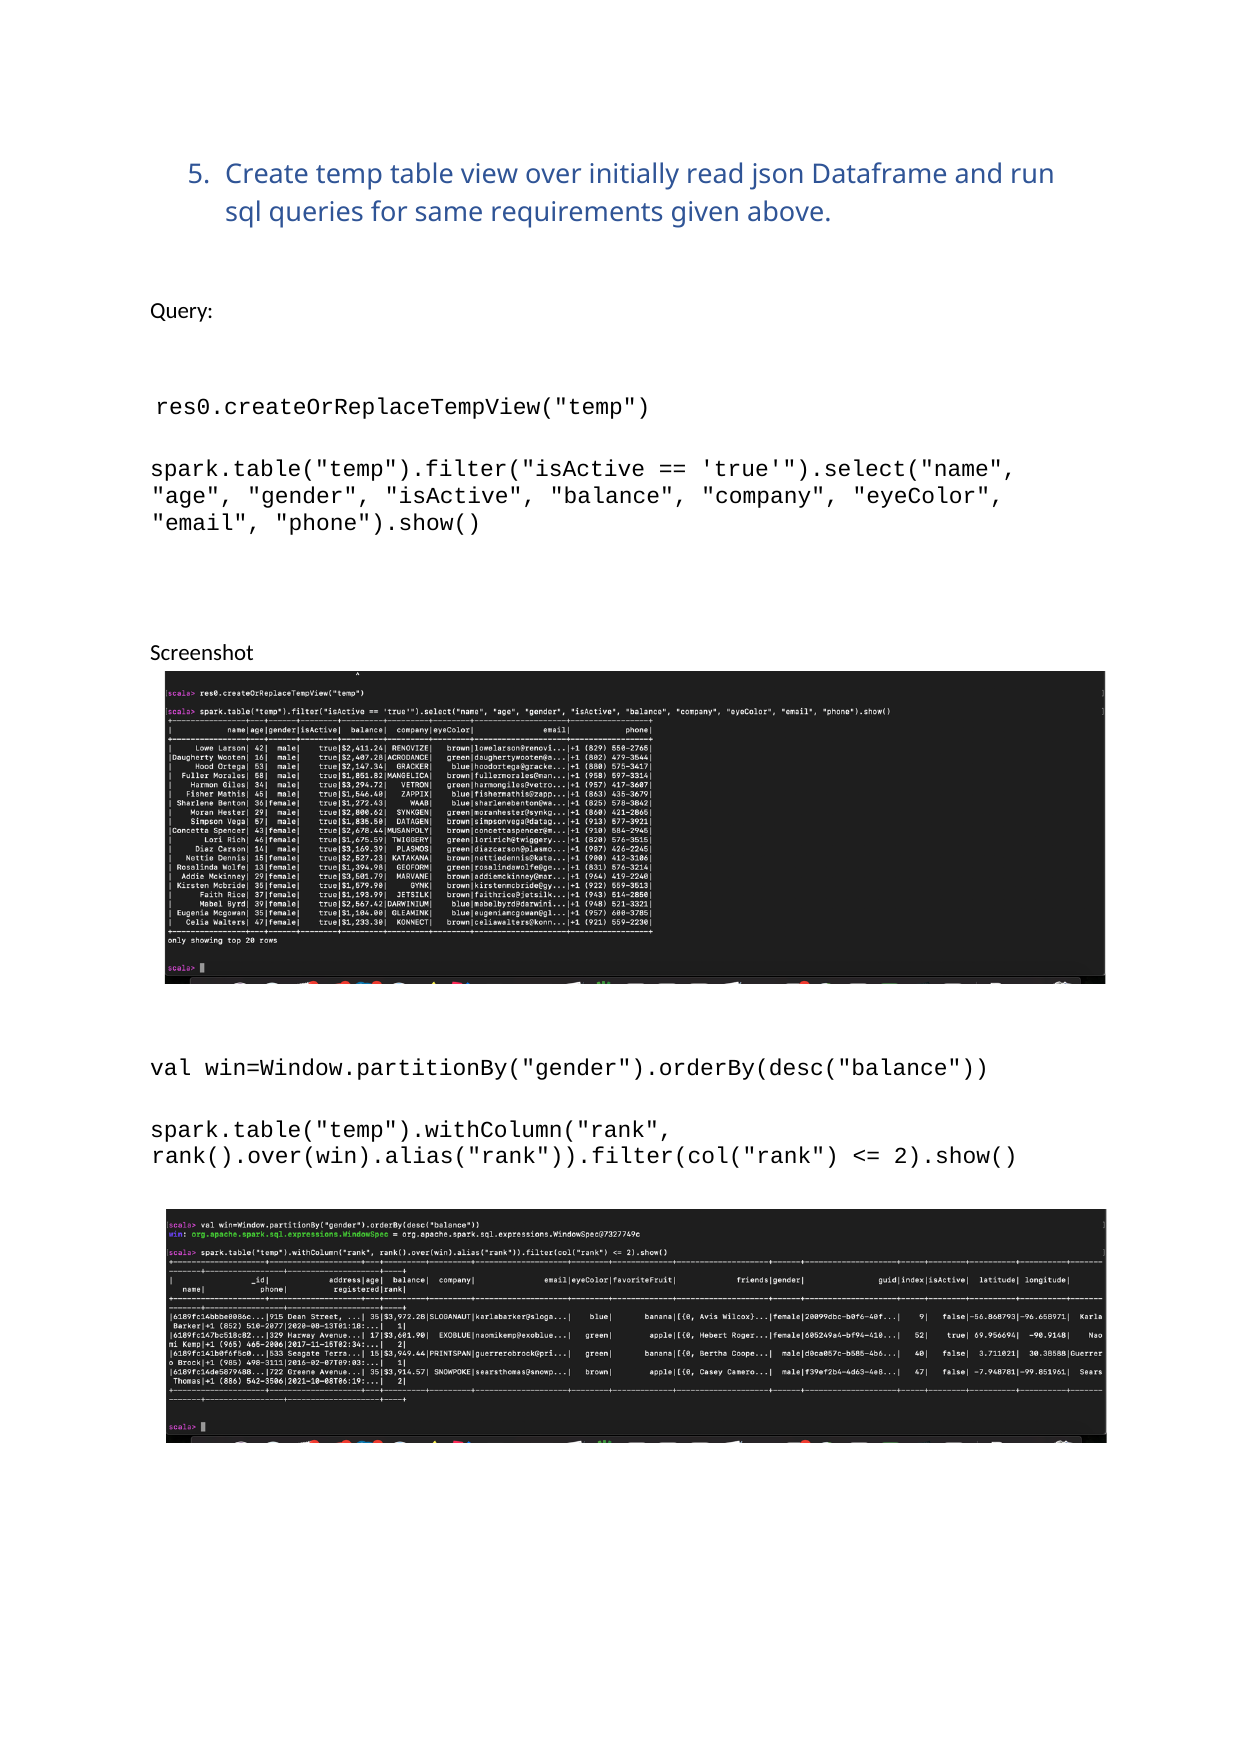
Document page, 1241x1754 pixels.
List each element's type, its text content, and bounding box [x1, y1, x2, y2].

text res0.createOrReplaceTempView("temp") [150, 395, 1091, 421]
text spark.table("temp").filter("isActive == 'true'").select("name", "age", "gender", "isActive", "balance", "company", "eyeColor", "email", "phone").show() [150, 458, 1091, 537]
picture [166, 1209, 1107, 1443]
text spark.table("temp").withColumn("rank", rank().over(win).alias("rank")).filter(col("rank") <= 2).show() [150, 1118, 1091, 1171]
text val win=Window.partitionBy("gender").orderBy(desc("balance")) [150, 1056, 1091, 1082]
picture [164, 671, 1106, 984]
text Query: [150, 296, 1091, 324]
text Screenshot [150, 638, 1091, 666]
subtitle Create temp table view over initially read json Dataframe and run sql queries for same requirements given above. [187, 154, 1091, 229]
